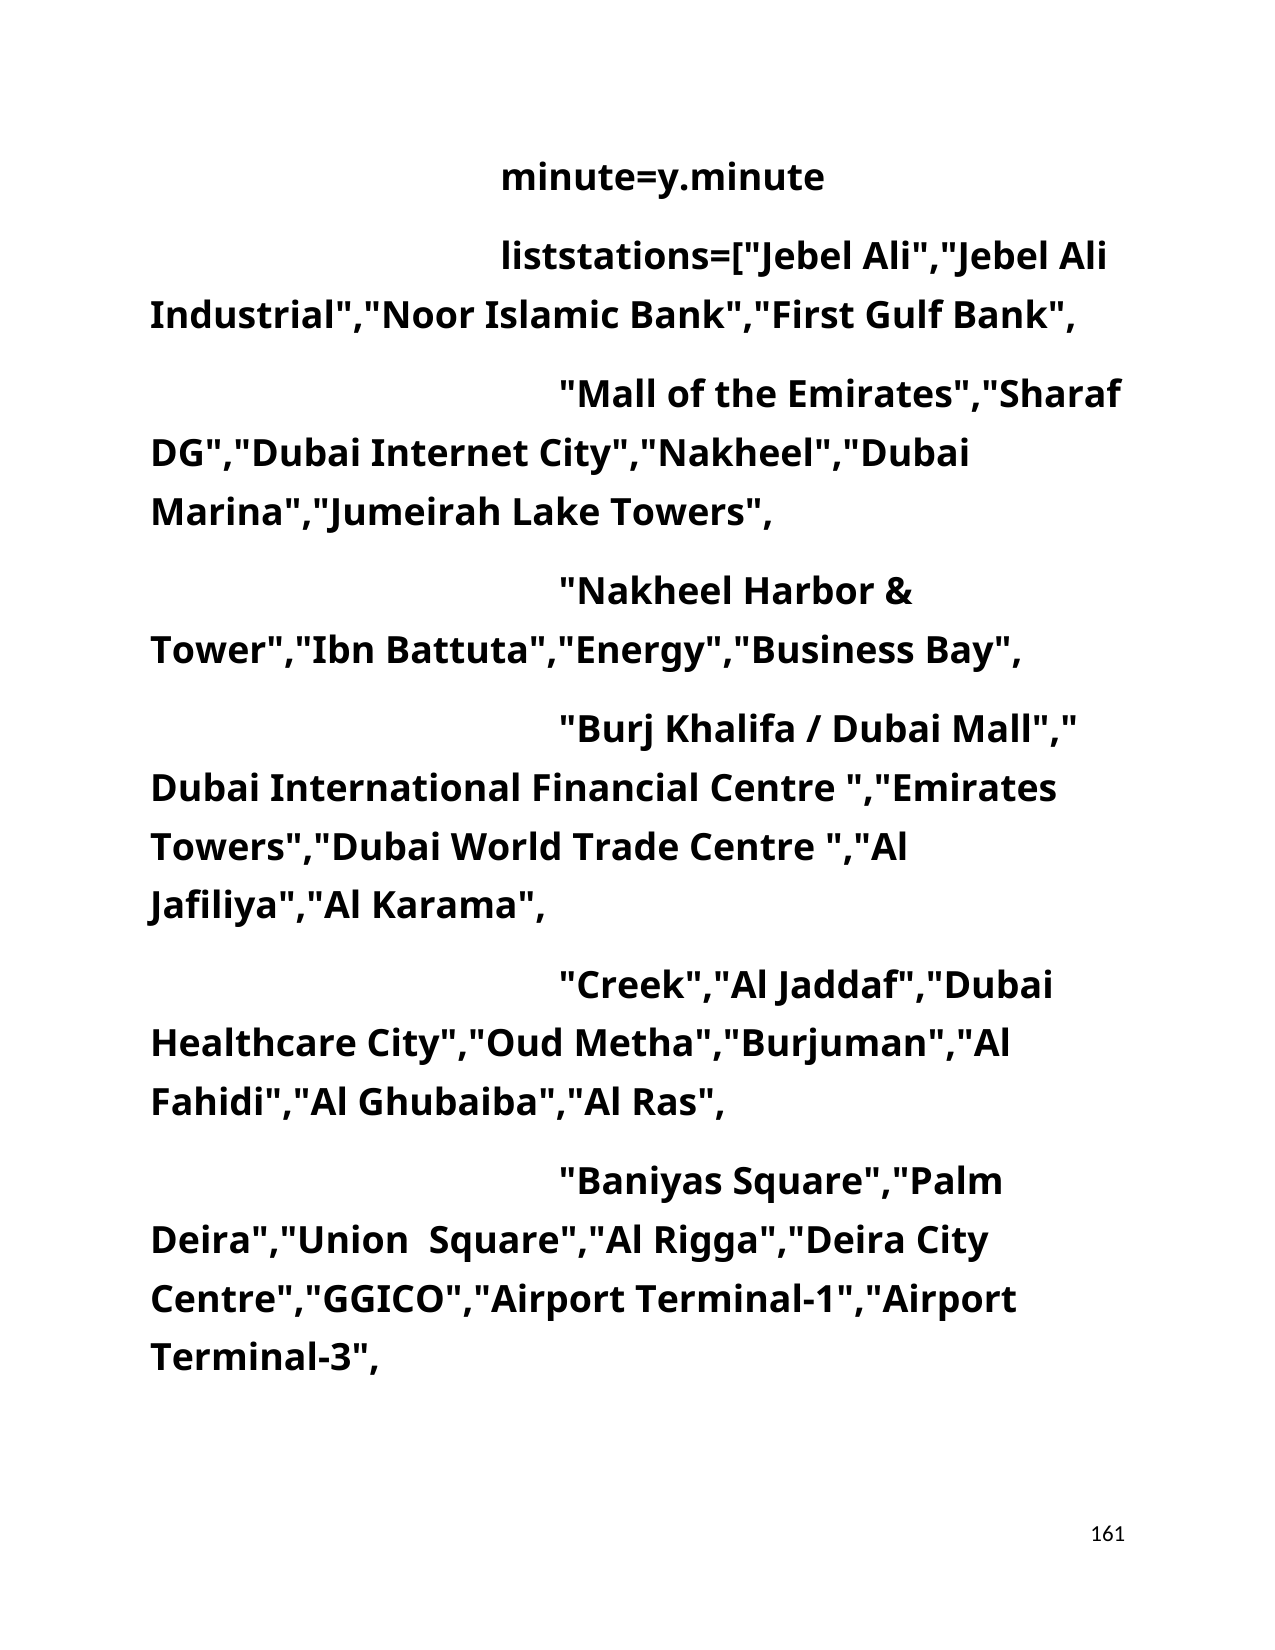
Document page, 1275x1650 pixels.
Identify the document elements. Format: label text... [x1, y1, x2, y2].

text "Nakheel Harbor & Tower","Ibn Battuta","Energy","Business Bay", [150, 564, 1125, 674]
text "Burj Khalifa / Dubai Mall"," Dubai International Financial Centre ","Emirates Towers","Dubai World Trade Centre ","Al Jafiliya","Al Karama", [150, 702, 1125, 929]
text "Baniyas Square","Palm Deira","Union Square","Al Rigga","Deira City Centre","GGICO","Airport Terminal-1","Airport Terminal-3", [150, 1155, 1125, 1382]
text "Creek","Al Jaddaf","Dubai Healthcare City","Oud Metha","Burjuman","Al Fahidi","Al Ghubaiba","Al Ras", [150, 958, 1125, 1126]
text "Mall of the Emirates","Sharaf DG","Dubai Internet City","Nakheel","Dubai Marina","Jumeirah Lake Towers", [150, 368, 1125, 536]
text liststations=["Jebel Ali","Jebel Ali Industrial","Noor Islamic Bank","First Gulf Bank", [150, 229, 1125, 339]
text minute=y.minute [150, 150, 1125, 201]
